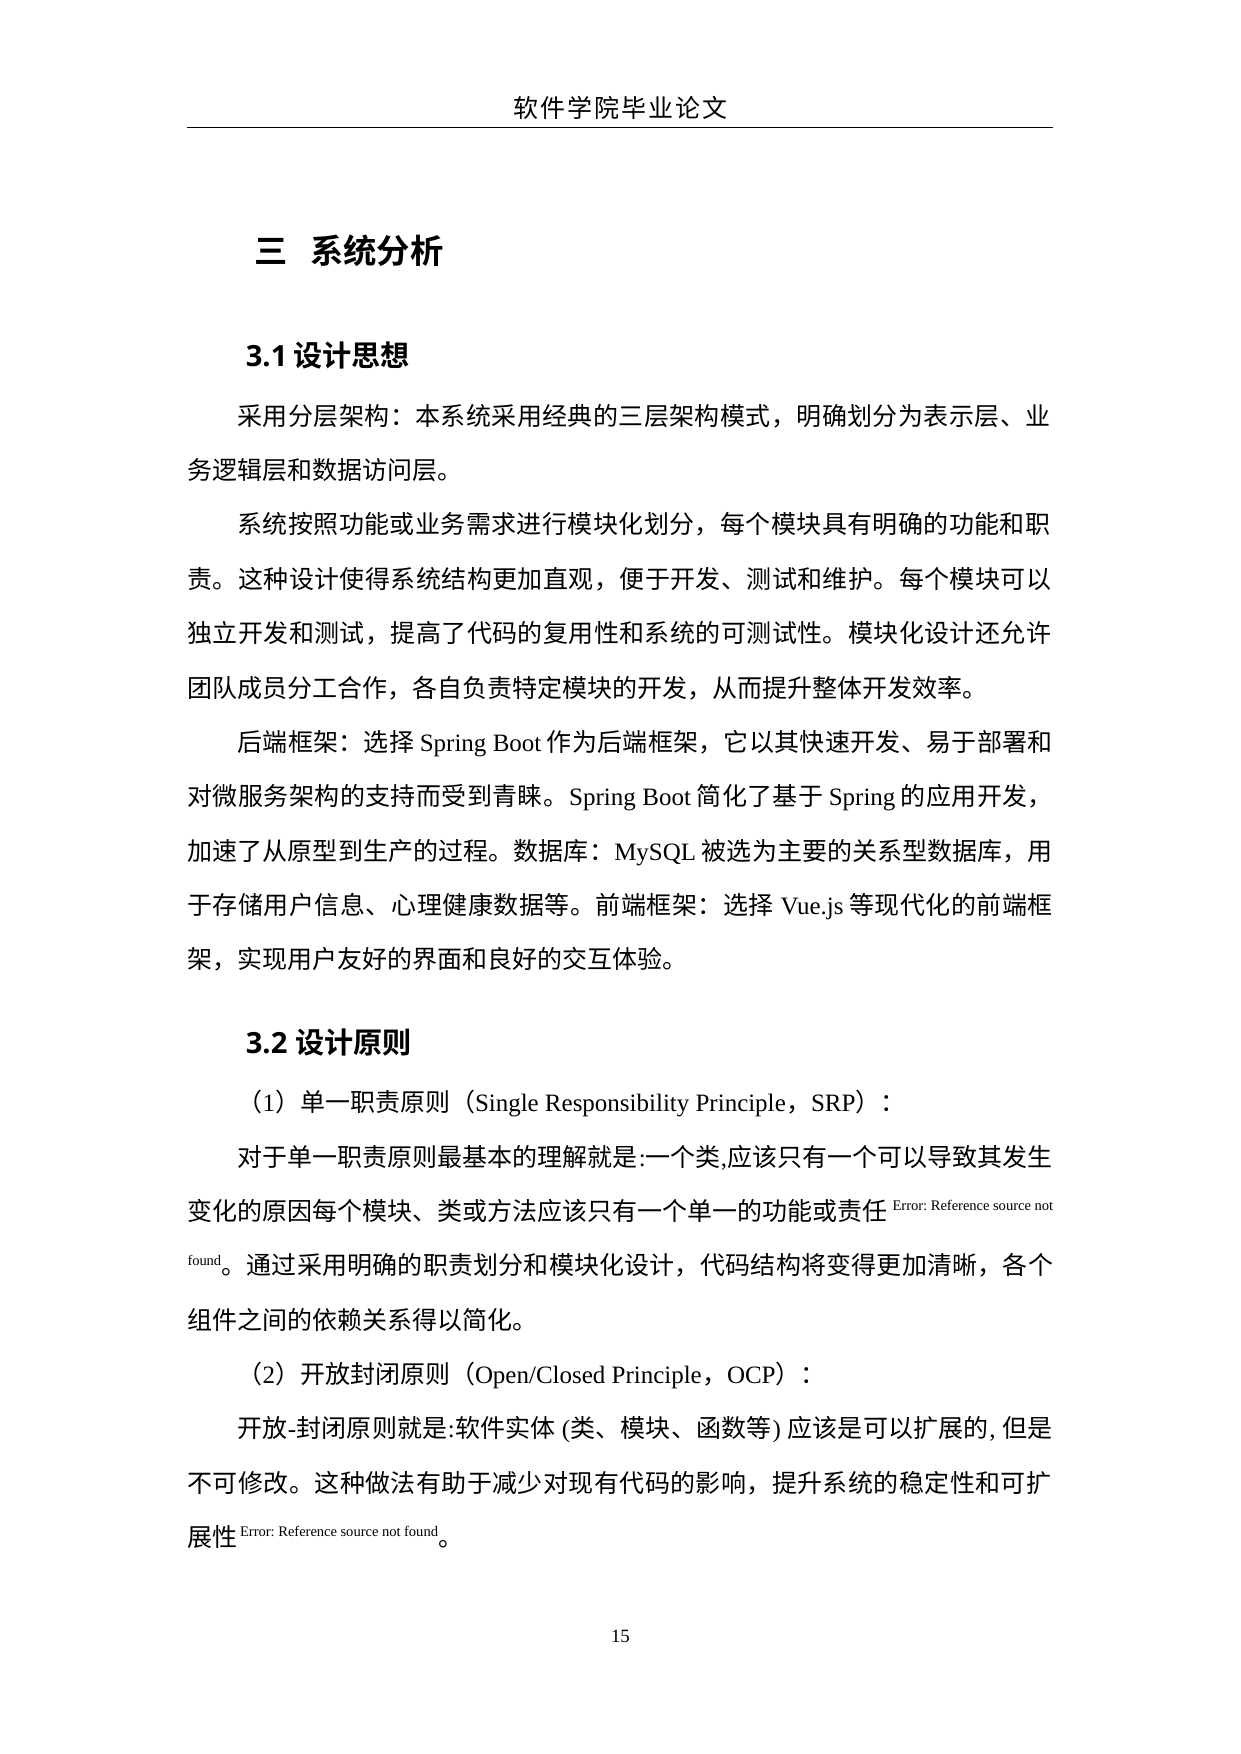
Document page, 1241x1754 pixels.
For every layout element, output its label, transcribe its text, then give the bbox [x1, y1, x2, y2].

text 系统分析 [187, 225, 1053, 273]
text （1）单一职责原则（Single Responsibility Principle，SRP）： [187, 1083, 1053, 1119]
text 后端框架：选择Spring Boot作为后端框架，它以其快速开发、易于部署和对微服务架构的支持而受到青睐。Spring Boot简化了基于Spring的应用开发，加速了从原型到生产的过程。数据库：MySQL 被选为主要的关系型数据库，用于存储用户信息、心理健康数据等。前端框架：选择Vue.js等现代化的前端框架，实现用户友好的界面和良好的交互体验。 [187, 722, 1053, 976]
text 3.2 设计原则 [187, 1019, 1053, 1062]
text 3.1设计思想 [187, 333, 1053, 375]
text （2）开放封闭原则（Open/Closed Principle，OCP）： [187, 1354, 1053, 1391]
text 采用分层架构：本系统采用经典的三层架构模式，明确划分为表示层、业务逻辑层和数据访问层。 [187, 396, 1053, 487]
text 系统按照功能或业务需求进行模块化划分，每个模块具有明确的功能和职责。这种设计使得系统结构更加直观，便于开发、测试和维护。每个模块可以独立开发和测试，提高了代码的复用性和系统的可测试性。模块化设计还允许团队成员分工合作，各自负责特定模块的开发，从而提升整体开发效率。 [187, 505, 1053, 704]
